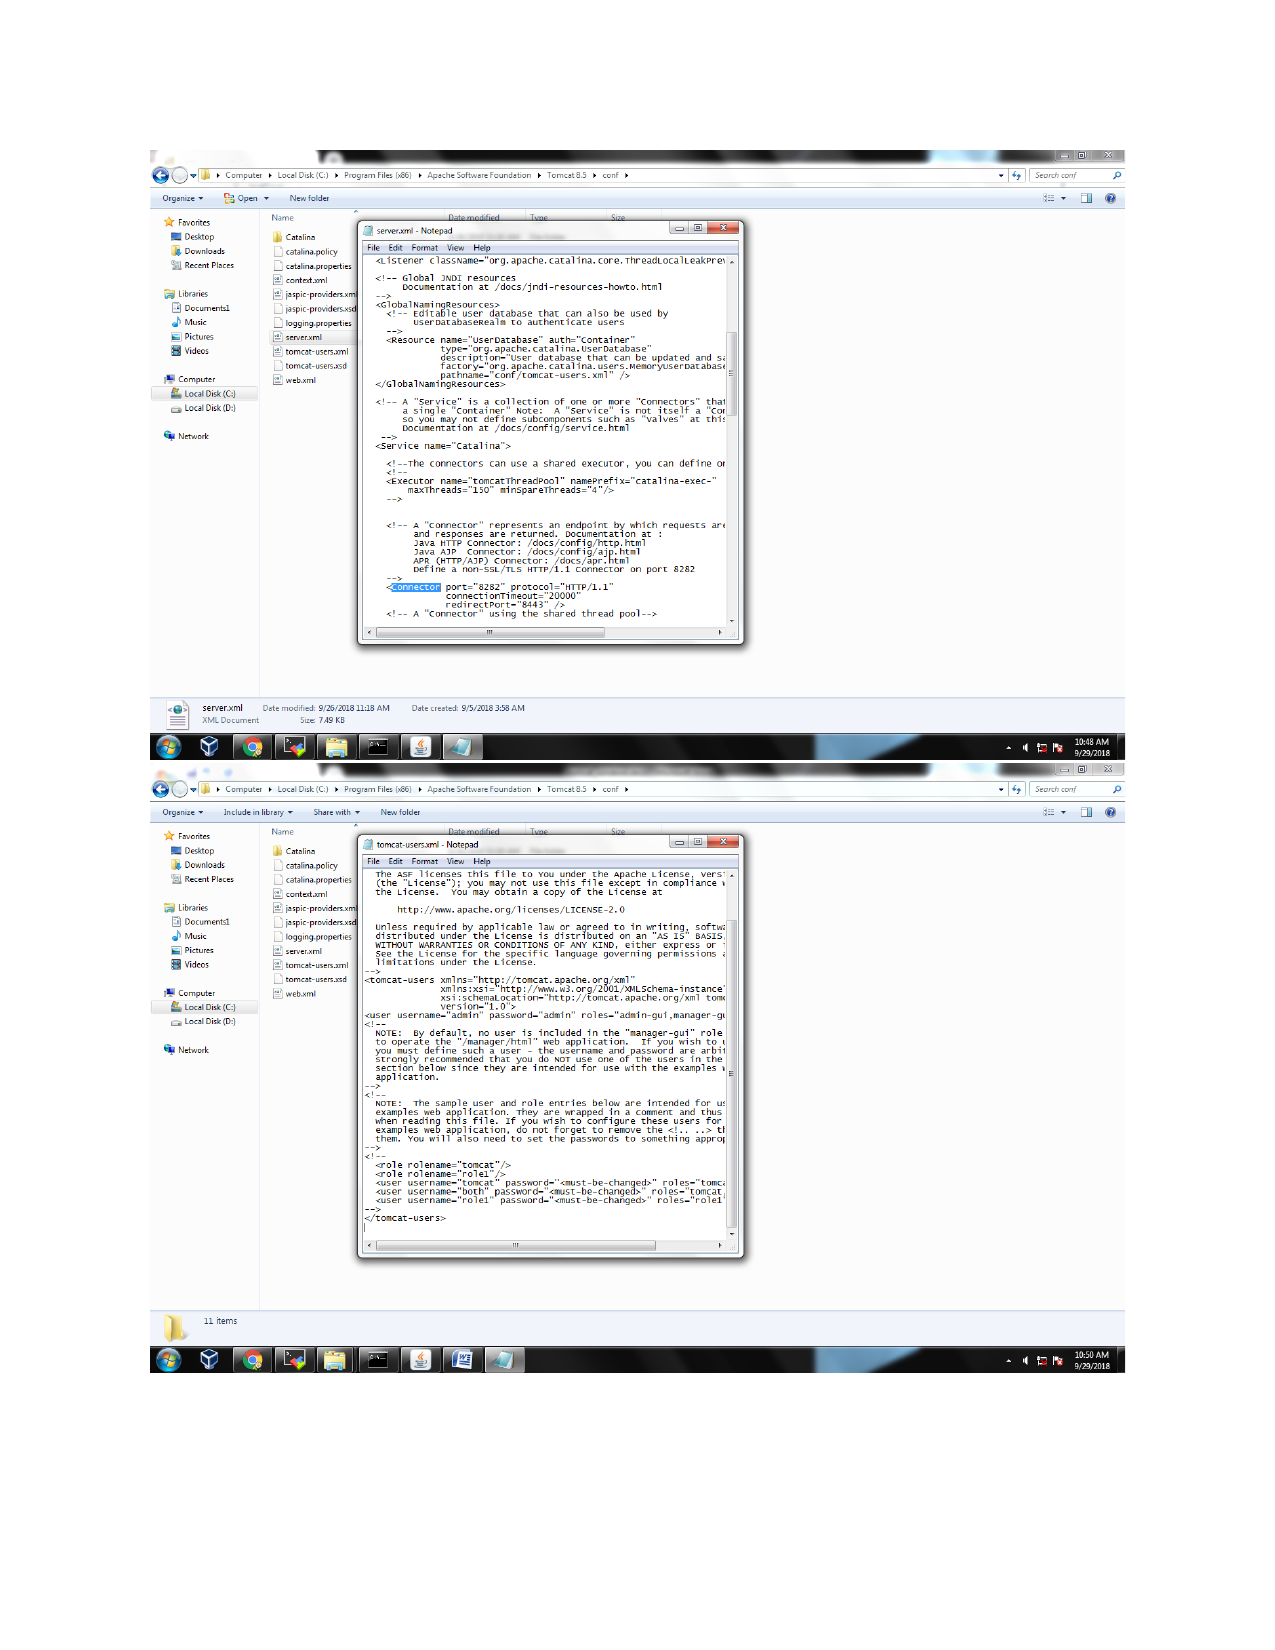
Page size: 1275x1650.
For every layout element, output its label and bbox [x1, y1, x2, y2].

picture [150, 150, 1125, 760]
picture [150, 763, 1125, 1373]
